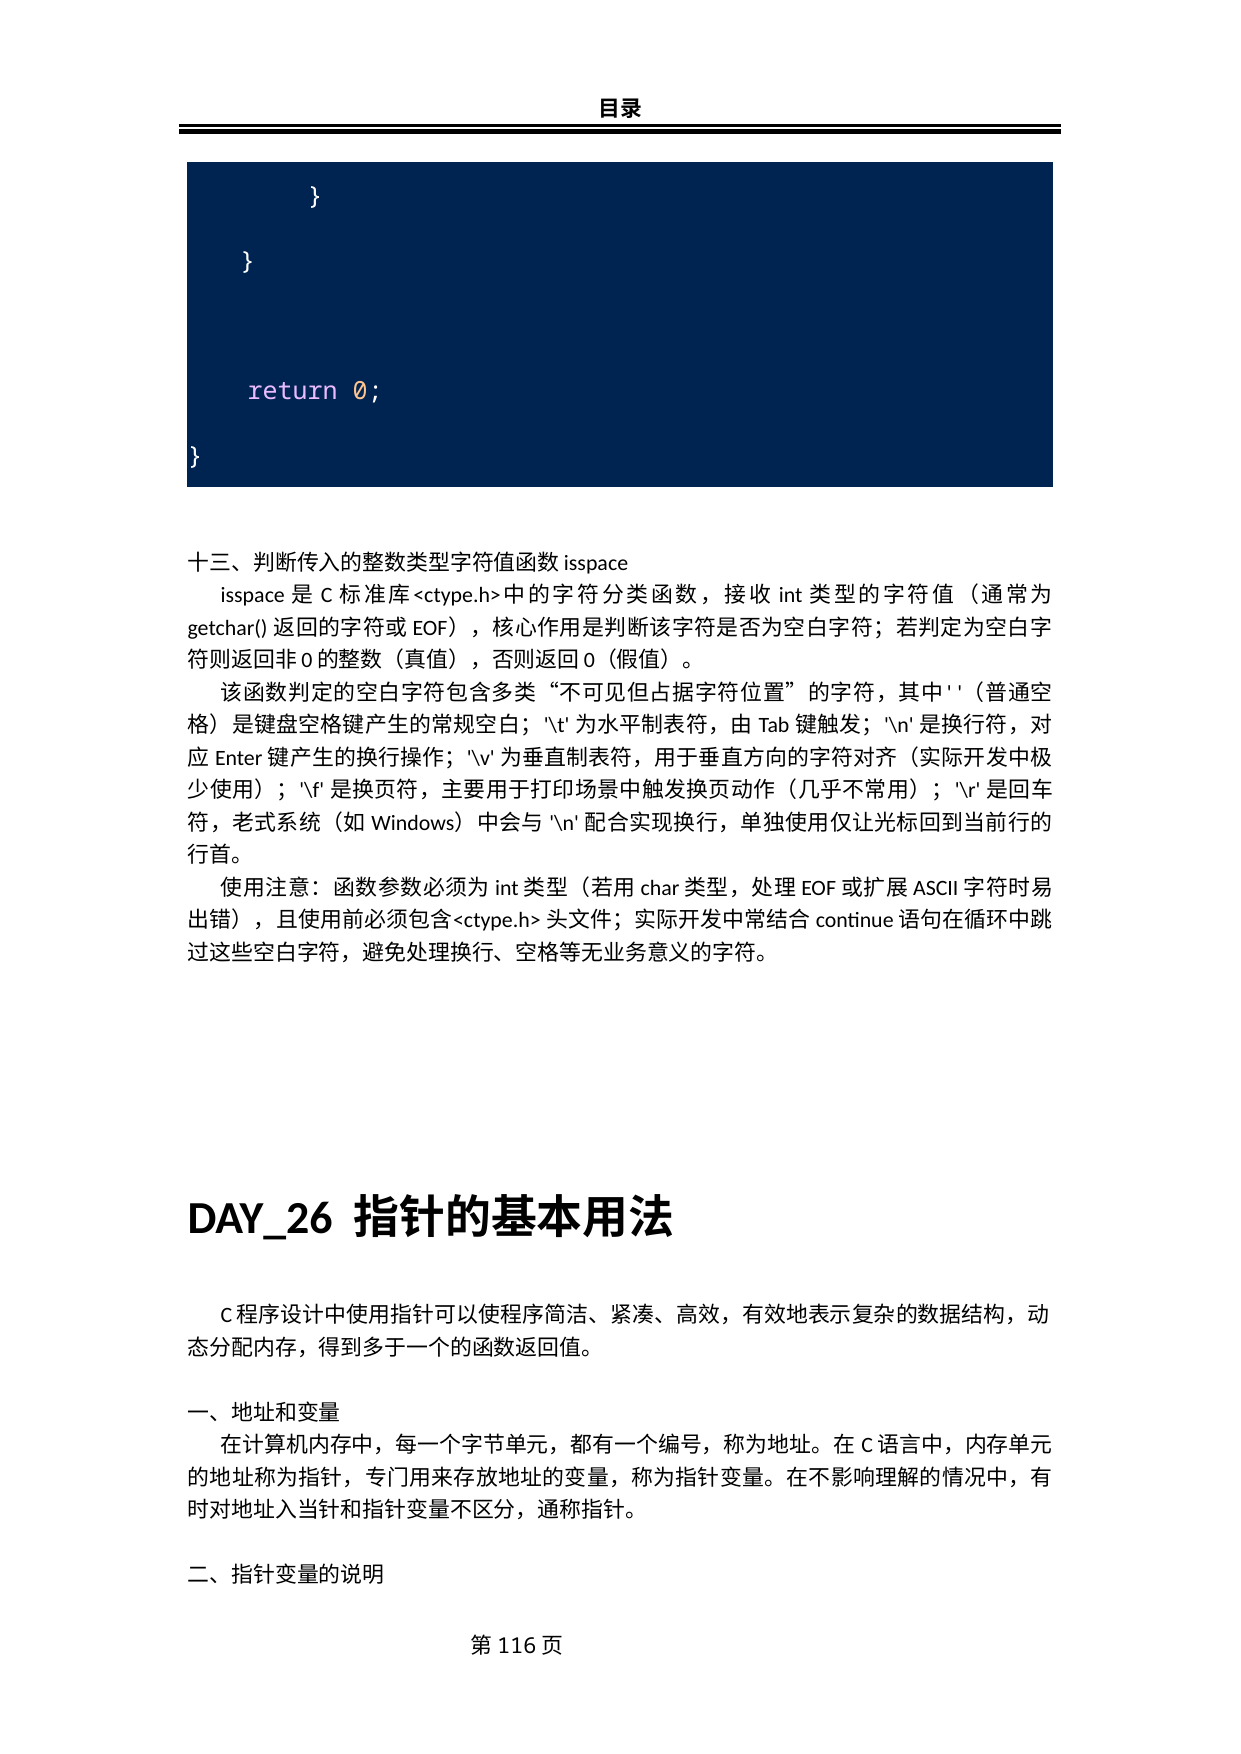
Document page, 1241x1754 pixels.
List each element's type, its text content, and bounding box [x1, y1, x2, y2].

list 在计算机内存中，每一个字节单元，都有一个编号，称为地址。在C语言中，内存单元的地址称为指针，专门用来存放地址的变量，称为指针变量。在不影响理解的情况中，有时对地址入当针和指针变量不区分，通称指针。 [187, 1427, 1053, 1524]
text } [187, 162, 1053, 227]
list 二、指针变量的说明 [187, 1557, 1053, 1589]
text return 0; [187, 357, 1053, 422]
text C程序设计中使用指针可以使程序简洁、紧凑、高效，有效地表示复杂的数据结构，动态分配内存，得到多于一个的函数返回值。 [187, 1297, 1053, 1362]
list isspace是C标准库<ctype.h>中的字符分类函数，接收int类型的字符值（通常为getchar() 返回的字符或EOF），核心作用是判断该字符是否为空白字符；若判定为空白字符则返回非0的整数（真值），否则返回0（假值）。 [187, 577, 1053, 674]
list 该函数判定的空白字符包含多类“不可见但占据字符位置”的字符，其中' '（普通空格）是键盘空格键产生的常规空白；'\t' 为水平制表符，由 Tab 键触发；'\n' 是换行符，对应 Enter 键产生的换行操作；'\v' 为垂直制表符，用于垂直方向的字符对齐（实际开发中极少使用）；'\f' 是换页符，主要用于打印场景中触发换页动作（几乎不常用）；'\r' 是回车符，老式系统（如 Windows）中会与 '\n' 配合实现换行，单独使用仅让光标回到当前行的行首。 [187, 674, 1053, 869]
list 使用注意：函数参数必须为int类型（若用char类型，处理EOF或扩展ASCII字符时易出错），且使用前必须包含<ctype.h> 头文件；实际开发中常结合continue语句在循环中跳过这些空白字符，避免处理换行、空格等无业务意义的字符。 [187, 869, 1053, 967]
text } [187, 422, 1053, 487]
list 判断传入的整数类型字符值函数isspace [187, 544, 1053, 577]
text } [187, 227, 1053, 292]
list 一、地址和变量 [187, 1394, 1053, 1427]
subtitle DAY_26 指针的基本用法 [187, 1165, 1053, 1262]
